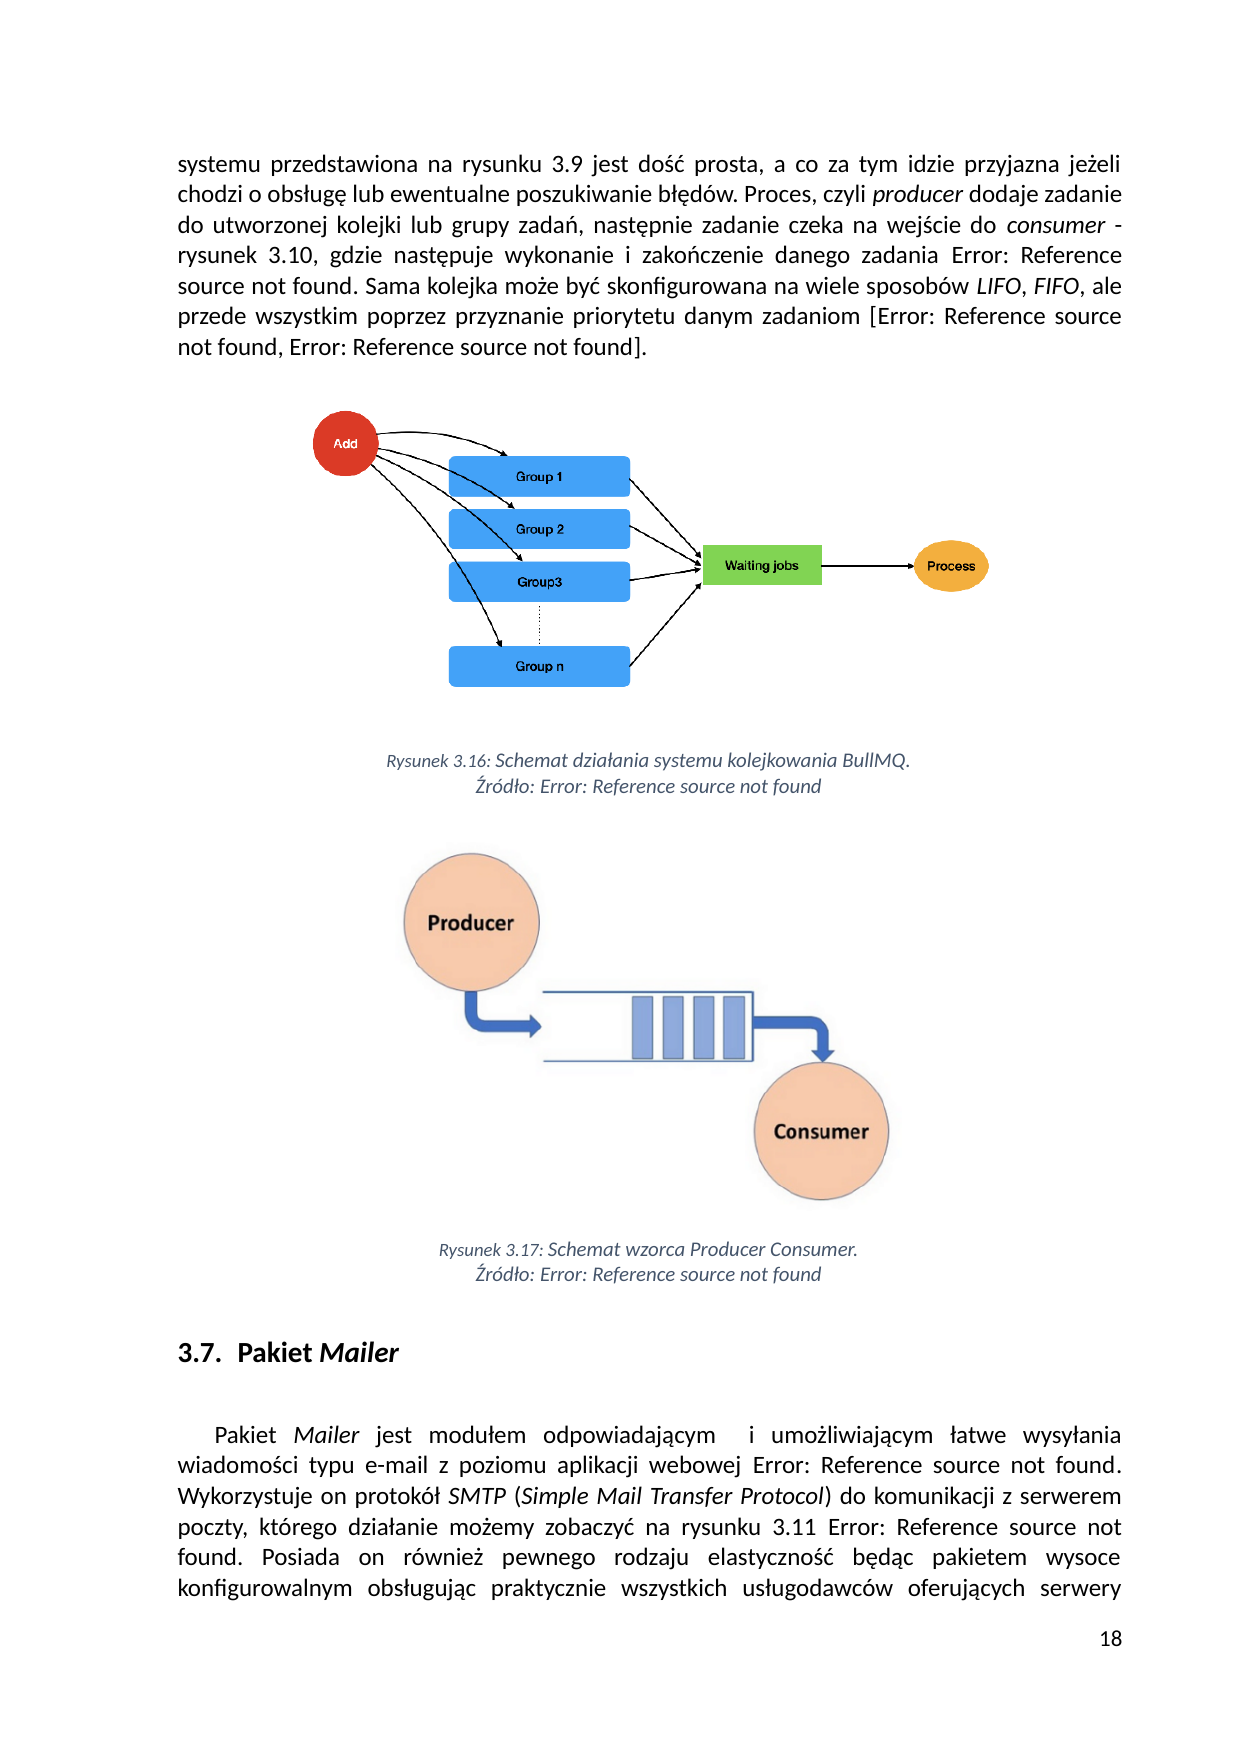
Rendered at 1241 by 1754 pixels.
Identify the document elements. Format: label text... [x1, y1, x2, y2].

picture [384, 842, 915, 1218]
picture [274, 378, 1025, 729]
subtitle Pakiet Mailer [177, 1334, 1122, 1369]
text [177, 1419, 1122, 1602]
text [177, 148, 1122, 361]
